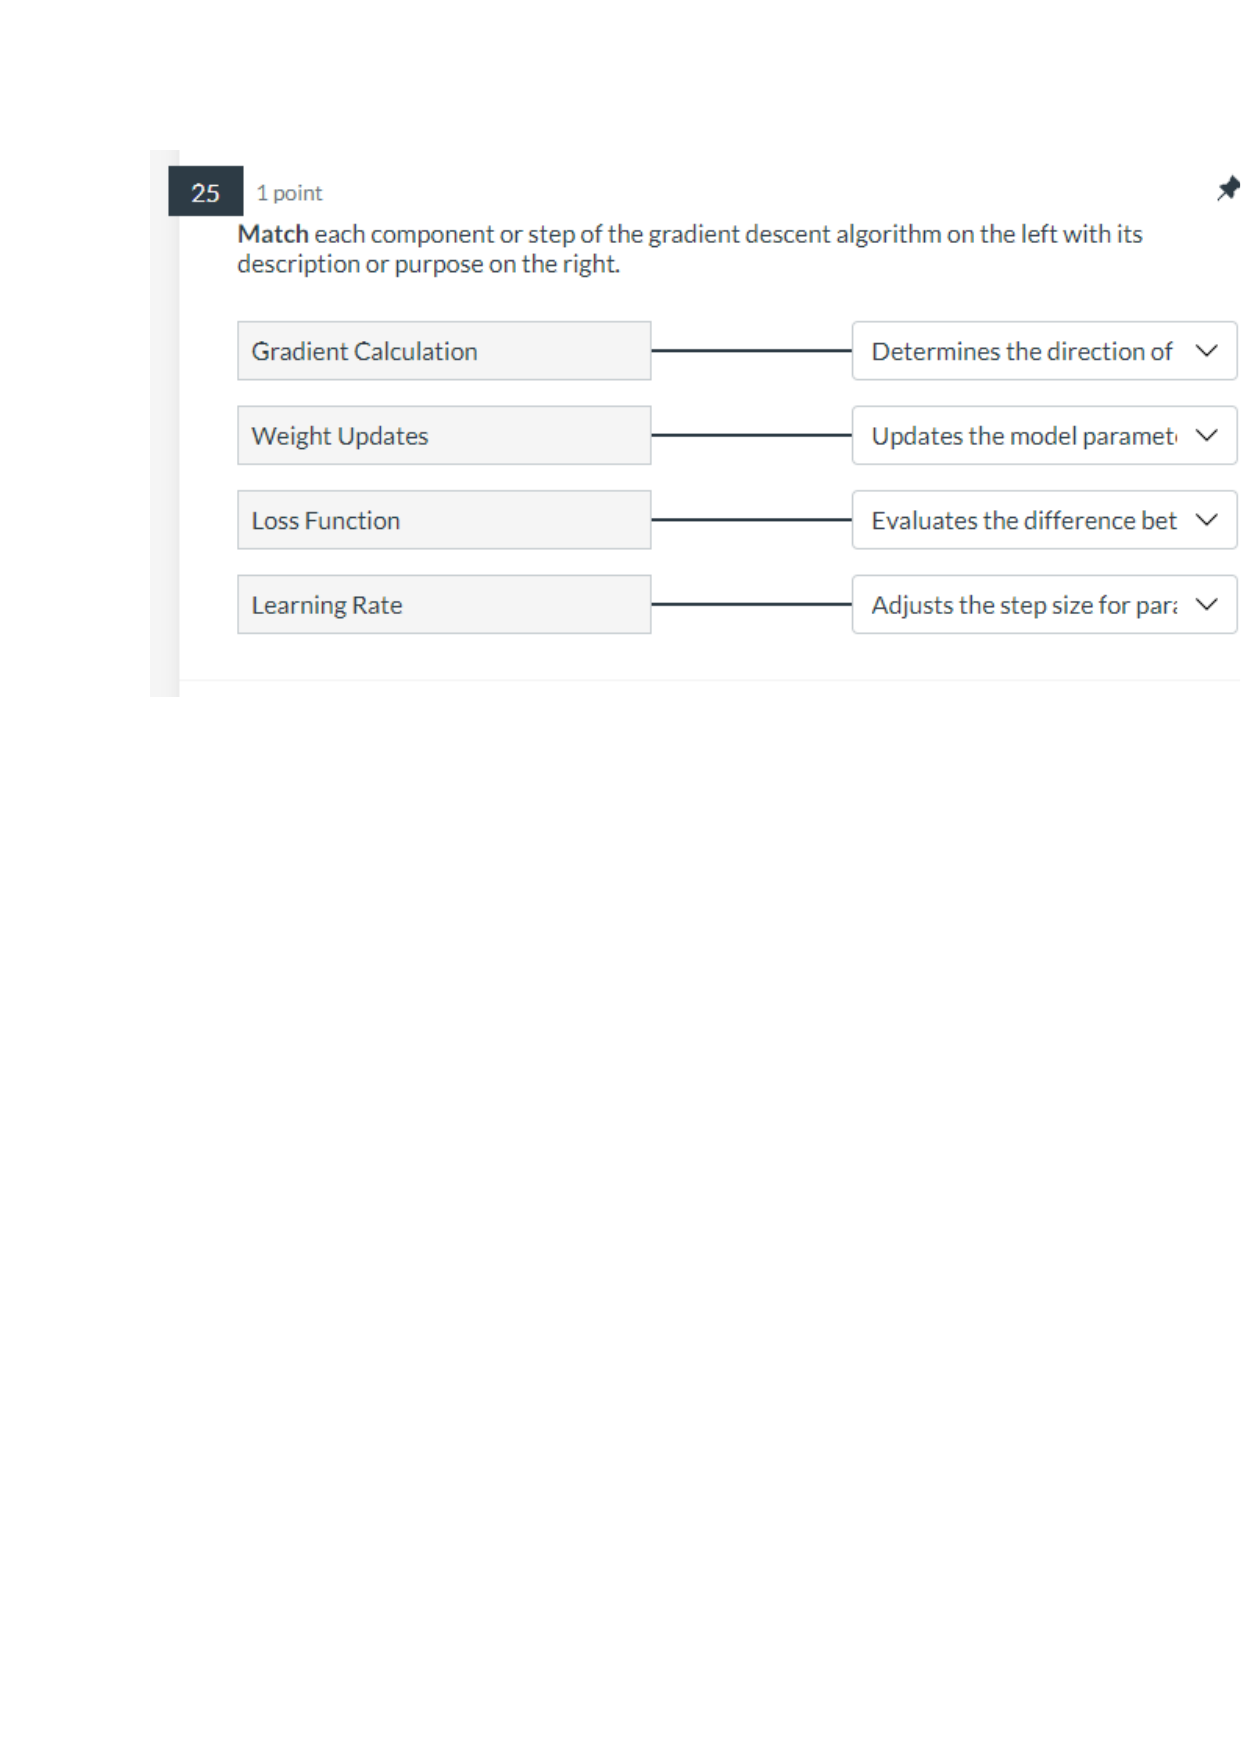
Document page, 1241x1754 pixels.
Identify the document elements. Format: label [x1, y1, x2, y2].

picture [150, 150, 1241, 697]
